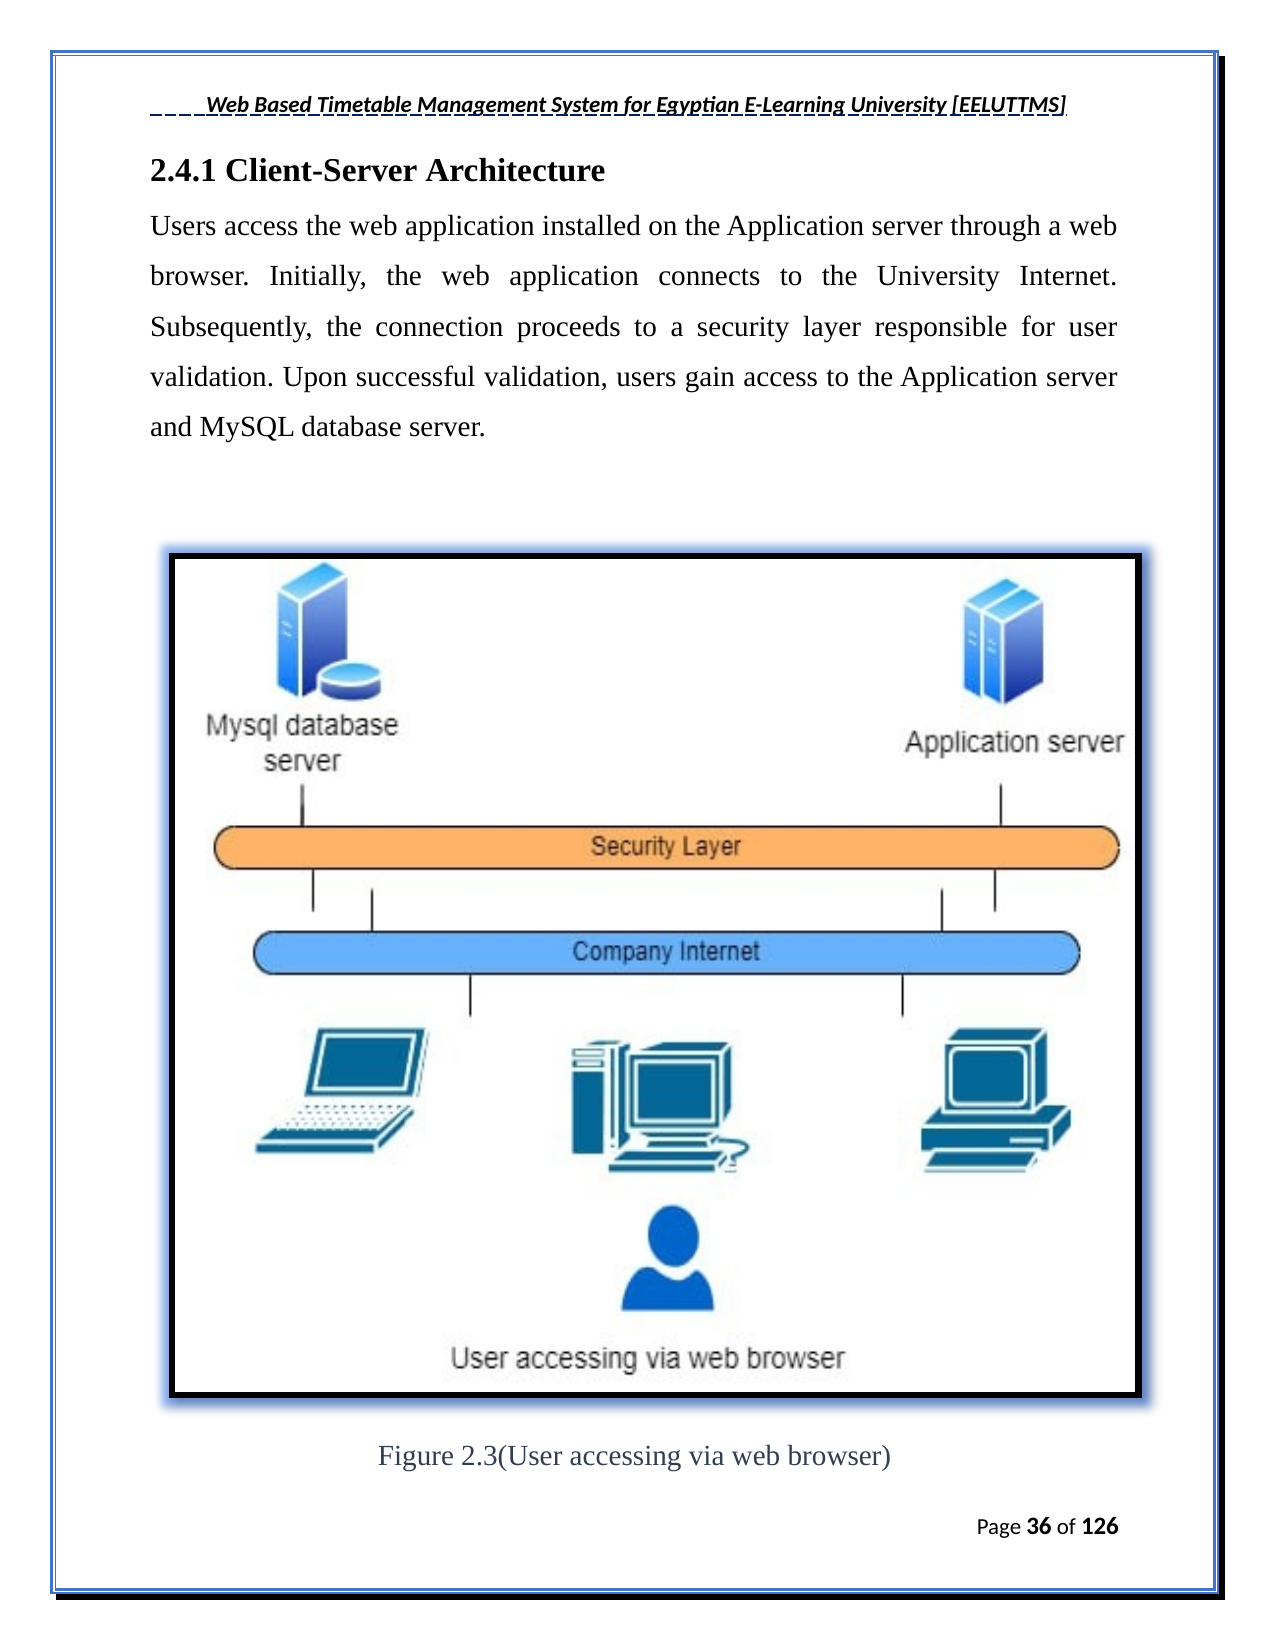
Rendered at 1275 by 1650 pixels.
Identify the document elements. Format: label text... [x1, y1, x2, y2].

text Users access the web application installed on the Application server through a web browser. Initially, the web application connects to the University Internet. Subsequently, the connection proceeds to a security layer responsible for user validation. Upon successful validation, users gain access to the Application server and MySQL database server. [150, 208, 1119, 443]
text 2.4.1 Client-Server Architecture [150, 150, 1119, 188]
picture [175, 559, 1135, 1392]
text Figure 2.3(User accessing via web browser) [150, 1438, 1119, 1471]
